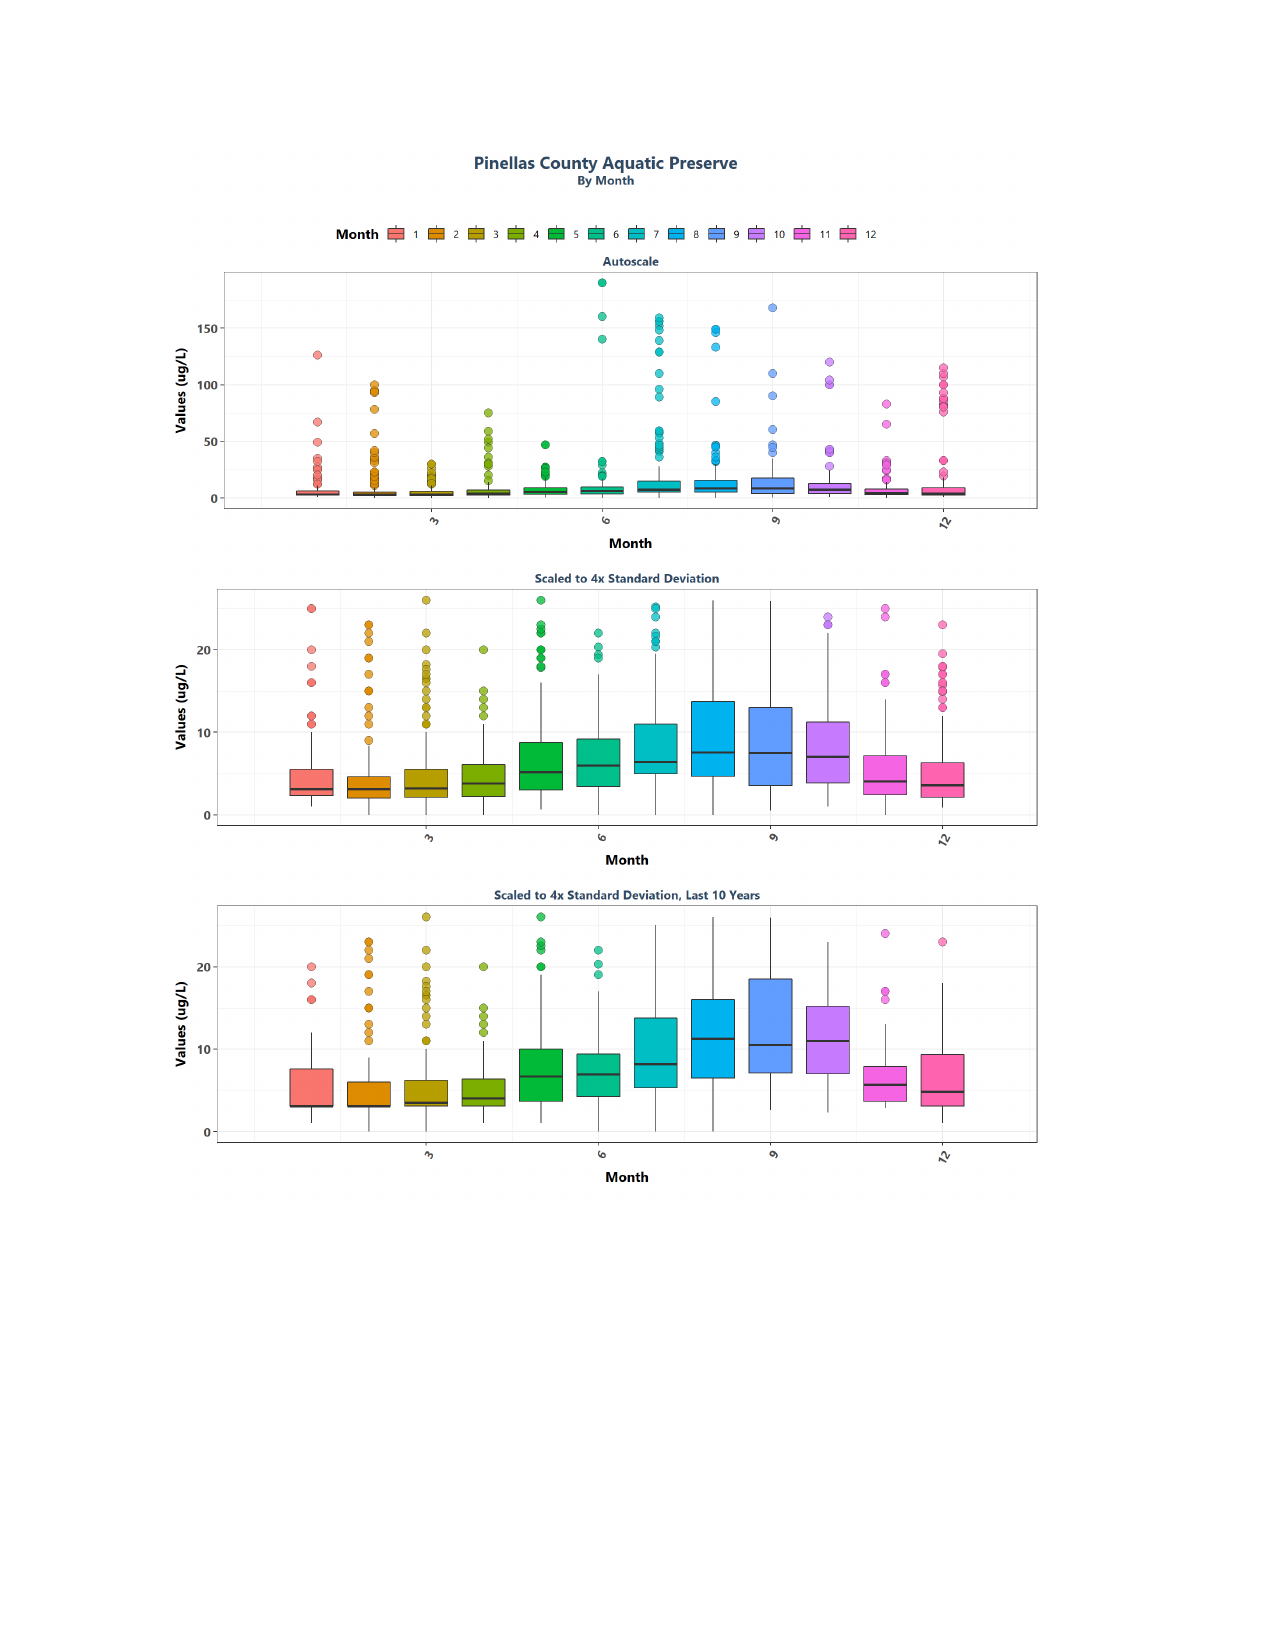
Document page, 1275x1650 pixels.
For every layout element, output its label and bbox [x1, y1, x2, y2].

picture [168, 150, 1044, 1200]
